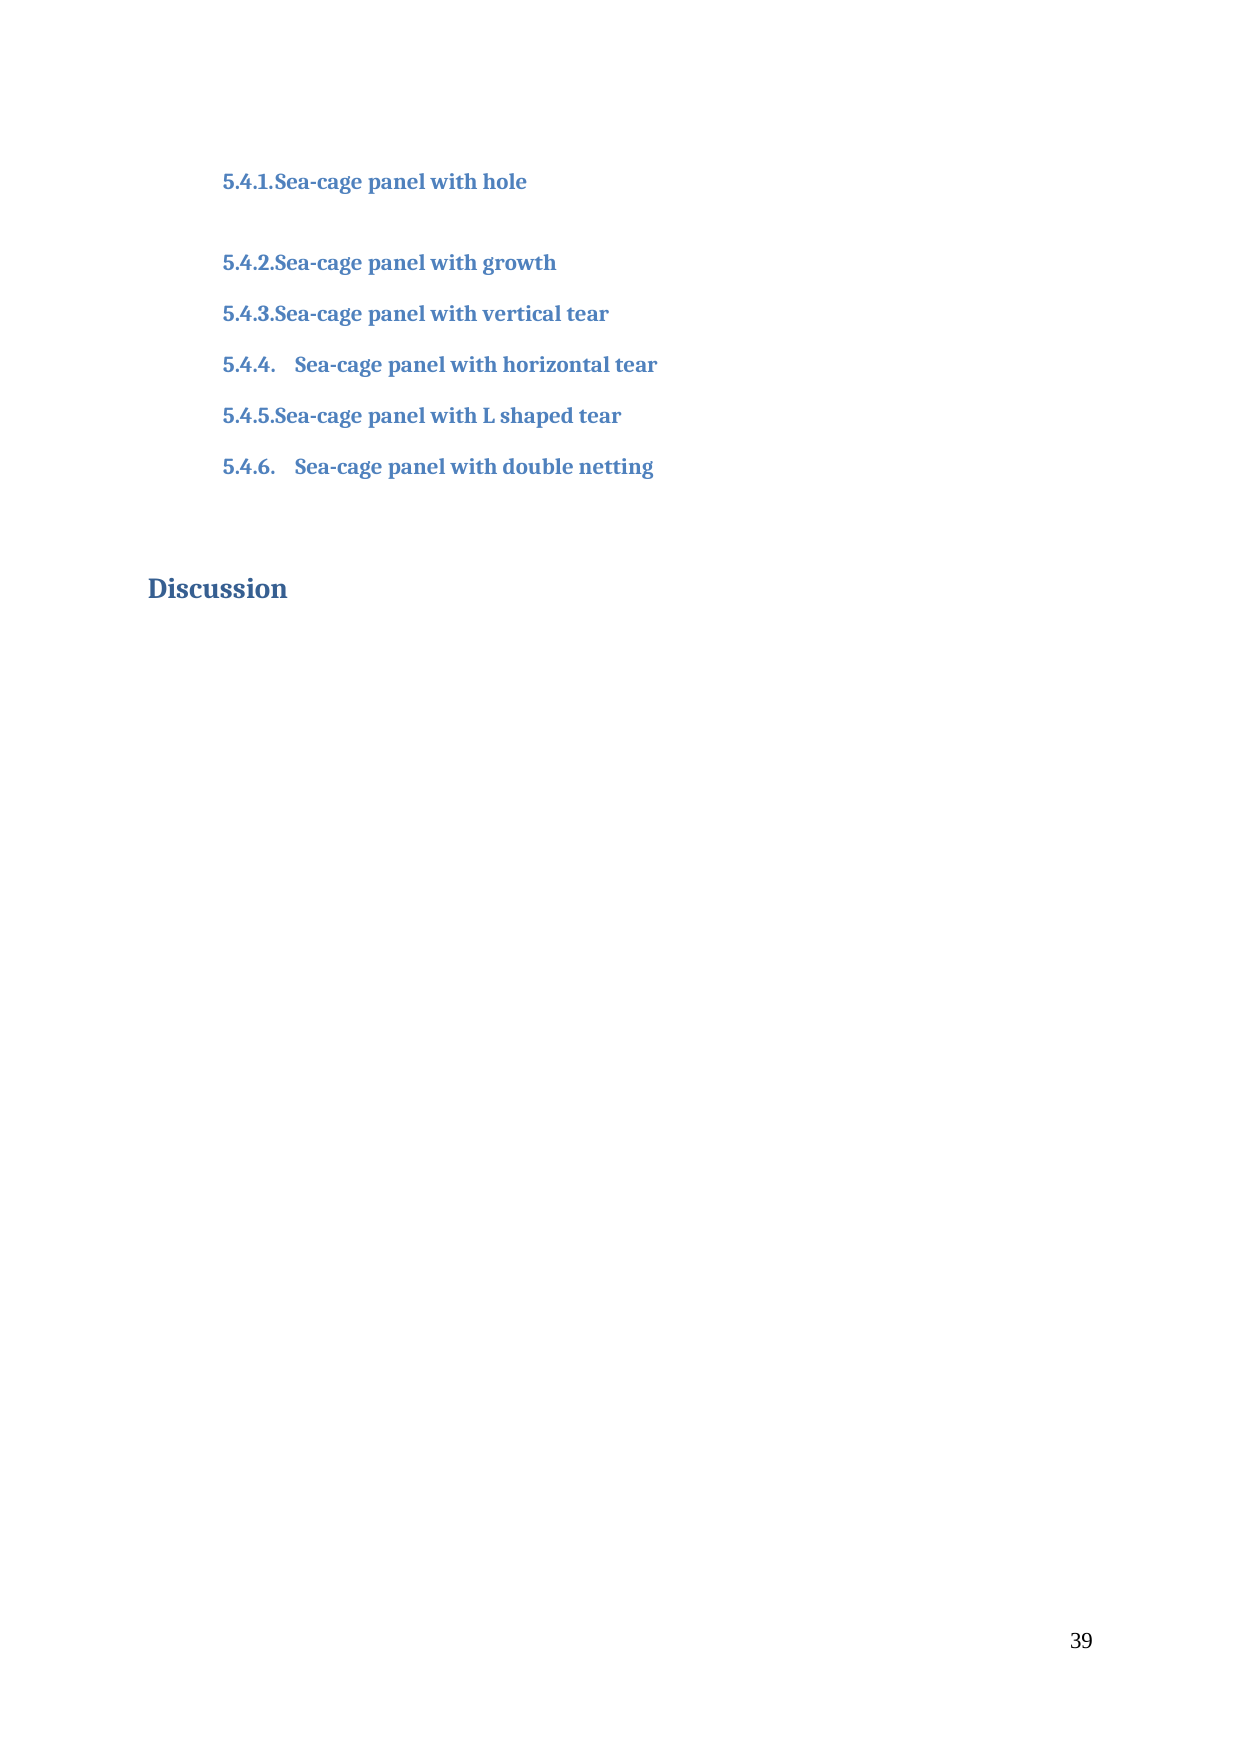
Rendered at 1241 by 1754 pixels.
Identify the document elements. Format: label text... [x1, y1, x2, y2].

subtitle Sea-cage panel with horizontal tear [223, 352, 1093, 378]
subtitle Discussion [148, 573, 1093, 606]
subtitle Sea-cage panel with growth [223, 250, 1093, 276]
subtitle Sea-cage panel with vertical tear [223, 301, 1093, 327]
subtitle Sea-cage panel with hole [223, 168, 1093, 195]
subtitle Sea-cage panel with L shaped tear [223, 403, 1093, 429]
subtitle Sea-cage panel with double netting [223, 454, 1093, 480]
